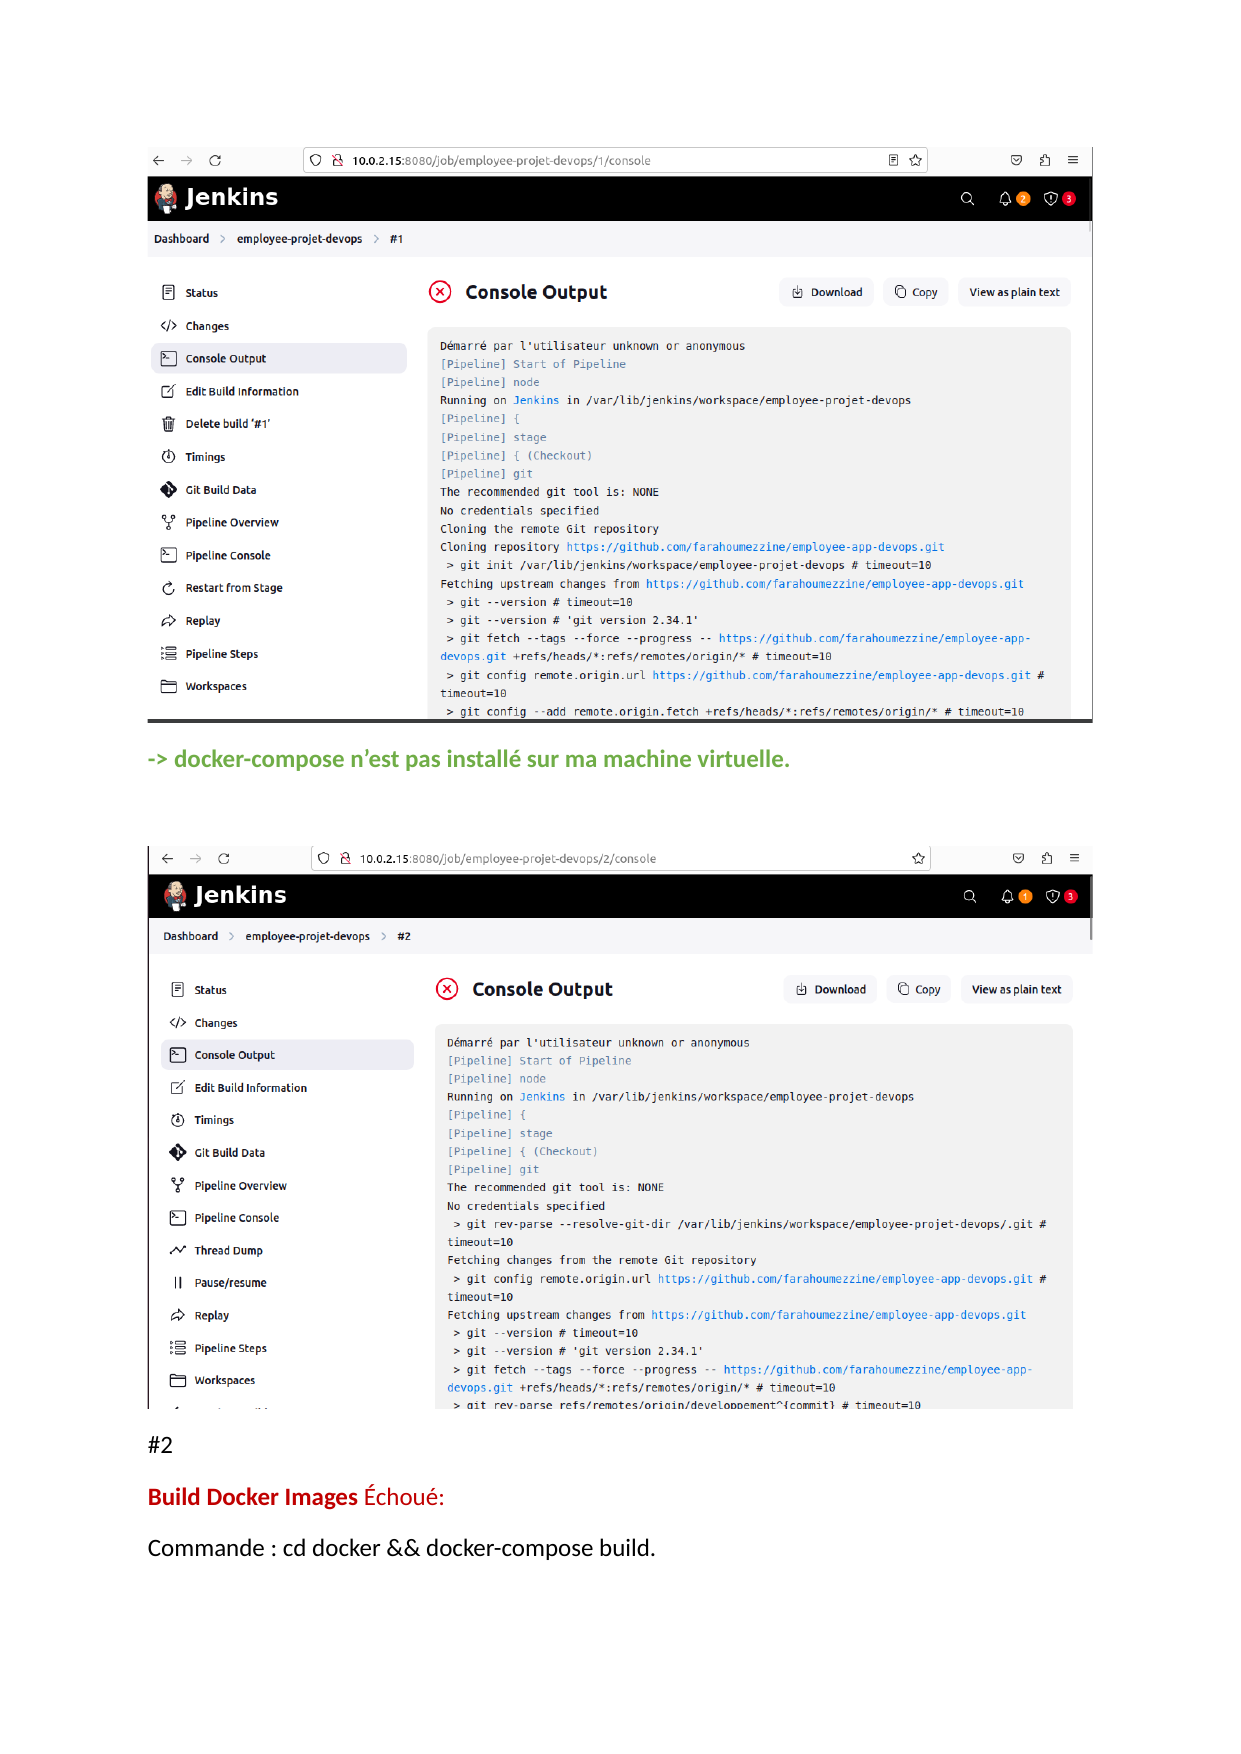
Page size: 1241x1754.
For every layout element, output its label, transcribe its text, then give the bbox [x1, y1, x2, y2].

picture [147, 147, 1093, 723]
text -> docker-compose n’est pas installé sur ma machine virtuelle. [148, 743, 1093, 774]
text Commande : cd docker && docker-compose build. [148, 1533, 1093, 1563]
picture [147, 846, 1093, 1409]
text Build Docker Images Échoué: [148, 1481, 1093, 1511]
text #2 [148, 1429, 1093, 1460]
